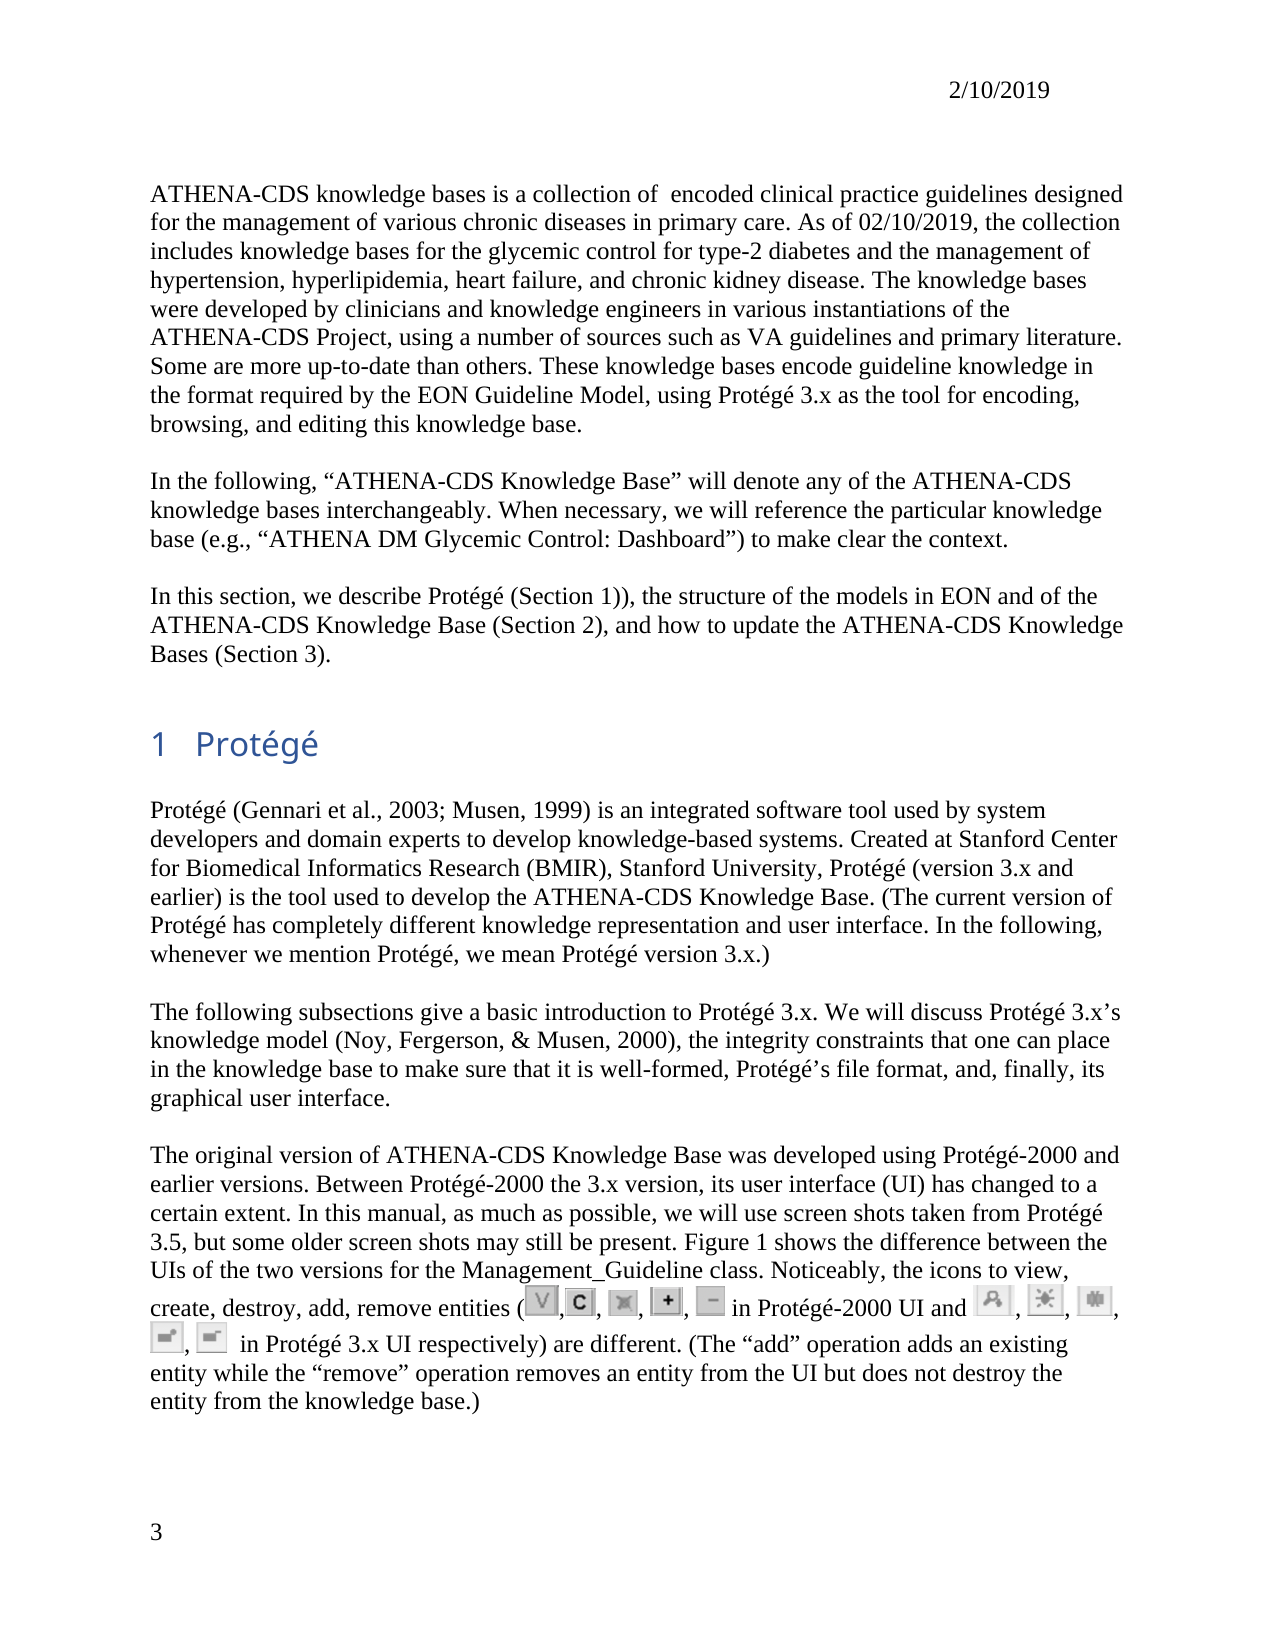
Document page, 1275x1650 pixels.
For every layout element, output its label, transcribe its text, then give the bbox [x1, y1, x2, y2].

picture [524, 1285, 559, 1316]
picture [695, 1286, 725, 1316]
picture [973, 1285, 1015, 1316]
picture [608, 1290, 638, 1316]
picture [150, 1321, 184, 1353]
picture [1027, 1284, 1065, 1316]
picture [565, 1288, 596, 1316]
text The following subsections give a basic introduction to Protégé 3.x. We will discuss Protégé 3.x’s knowledge model (Noy, Fergerson, & Musen, 2000), the integrity constraints that one can place in the knowledge base to make sure that it is well-formed, Protégé’s file format, and, finally, its graphical user interface. [150, 997, 1125, 1112]
picture [1076, 1286, 1113, 1316]
picture [650, 1287, 683, 1316]
text In the following, “ATHENA-CDS Knowledge Base” will denote any of the ATHENA-CDS knowledge bases interchangeably. When necessary, we will reference the particular knowledge base (e.g., “ATHENA DM Glycemic Control: Dashboard”) to make clear the context. [150, 466, 1125, 552]
picture [196, 1322, 228, 1353]
subtitle Protégé [150, 721, 1125, 767]
text Protégé (Gennari et al., 2003; Musen, 1999) is an integrated software tool used by system developers and domain experts to develop knowledge-based systems. Created at Stanford Center for Biomedical Informatics Research (BMIR), Stanford University, Protégé (version 3.x and earlier) is the tool used to develop the ATHENA-CDS Knowledge Base. (The current version of Protégé has completely different knowledge representation and user interface. In the following, whenever we mention Protégé, we mean Protégé version 3.x.) [150, 795, 1125, 968]
text In this section, we describe Protégé (Section )), the structure of the models in EON and of the ATHENA-CDS Knowledge Base (Section 2), and how to update the ATHENA-CDS Knowledge Bases (Section 3). [150, 581, 1125, 667]
text The original version of ATHENA-CDS Knowledge Base was developed using Protégé-2000 and earlier versions. Between Protégé-2000 the 3.x version, its user interface (UI) has changed to a certain extent. In this manual, as much as possible, we will use screen shots taken from Protégé 3.5, but some older screen shots may still be present. Figure 1 shows the difference between the UIs of the two versions for the Management_Guideline class. Noticeably, the icons to view, create, destroy, add, remove entities (,, , , in Protégé-2000 UI and , , , , in Protégé 3.x UI respectively) are different. (The “add” operation adds an existing entity while the “remove” operation removes an entity from the UI but does not destroy the entity from the knowledge base.) [150, 1140, 1125, 1415]
text ATHENA-CDS knowledge bases is a collection of encoded clinical practice guidelines designed for the management of various chronic diseases in primary care. As of 02/10/2019, the collection includes knowledge bases for the glycemic control for type-2 diabetes and the management of hypertension, hyperlipidemia, heart failure, and chronic kidney disease. The knowledge bases were developed by clinicians and knowledge engineers in various instantiations of the ATHENA-CDS Project, using a number of sources such as VA guidelines and primary literature. Some are more up-to-date than others. These knowledge bases encode guideline knowledge in the format required by the EON Guideline Model, using Protégé 3.x as the tool for encoding, browsing, and editing this knowledge base. [150, 179, 1125, 437]
